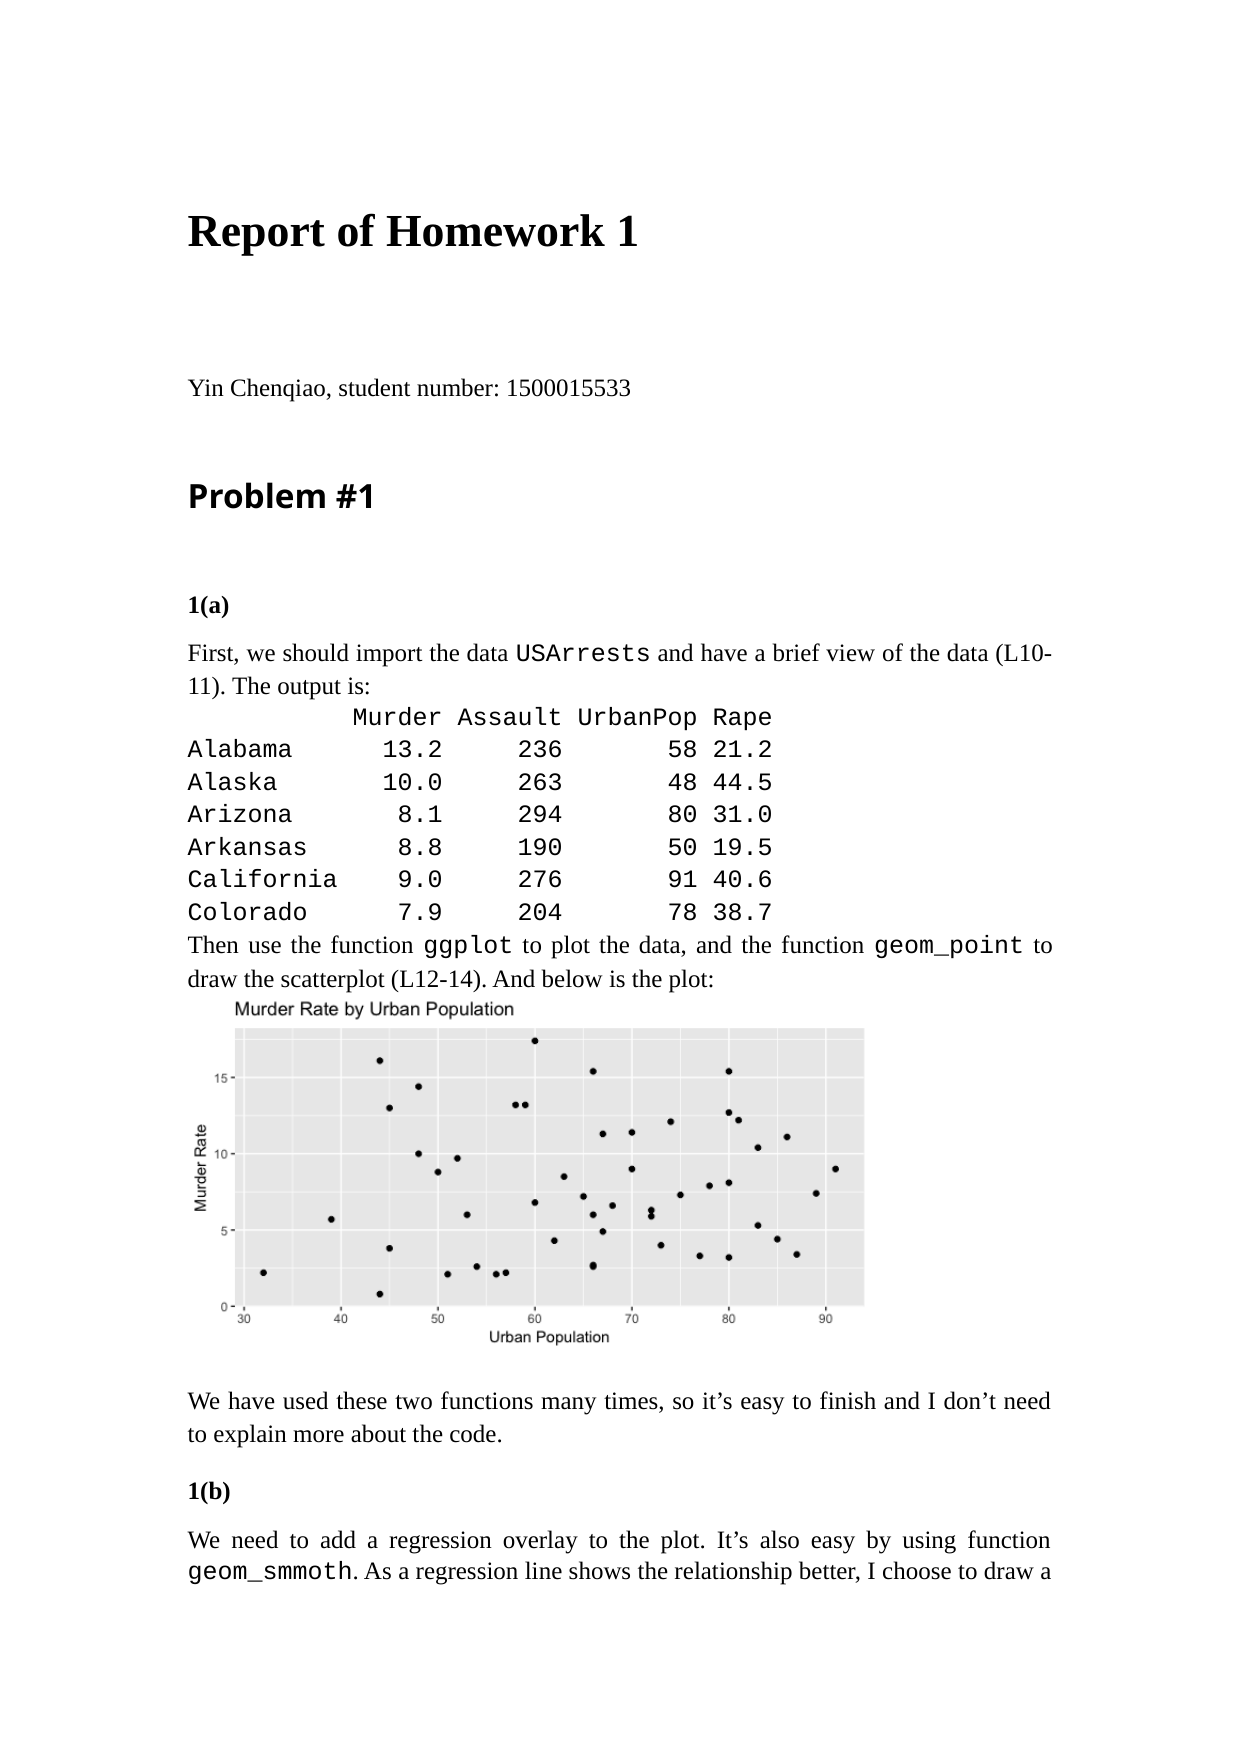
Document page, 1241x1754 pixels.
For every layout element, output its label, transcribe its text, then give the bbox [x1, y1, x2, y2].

subtitle Report of Homework 1 [187, 197, 1053, 262]
text Colorado 7.9 204 78 38.7 [187, 897, 1053, 929]
text Then use the function ggplot to plot the data, and the function geom_point to draw the scatterplot (L12-14). And below is the plot: [187, 929, 1053, 994]
text Yin Chenqiao, student number: 1500015533 [187, 371, 1053, 403]
text California 9.0 276 91 40.6 [187, 864, 1053, 897]
text Murder Assault UrbanPop Rape [187, 702, 1053, 734]
text Arkansas 8.8 190 50 19.5 [187, 832, 1053, 864]
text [187, 1523, 1053, 1588]
subtitle 1(b) [187, 1474, 1053, 1507]
picture [187, 994, 872, 1353]
subtitle 1(a) [187, 588, 1053, 621]
text Alaska 10.0 263 48 44.5 [187, 767, 1053, 799]
subtitle Problem #1 [187, 463, 1053, 528]
text Alabama 13.2 236 58 21.2 [187, 734, 1053, 767]
text Arizona 8.1 294 80 31.0 [187, 799, 1053, 832]
text First, we should import the data USArrests and have a brief view of the data (L10-11). The output is: [187, 637, 1053, 702]
text We have used these two functions many times, so it’s easy to finish and I don’t need to explain more about the code. [187, 1384, 1053, 1449]
